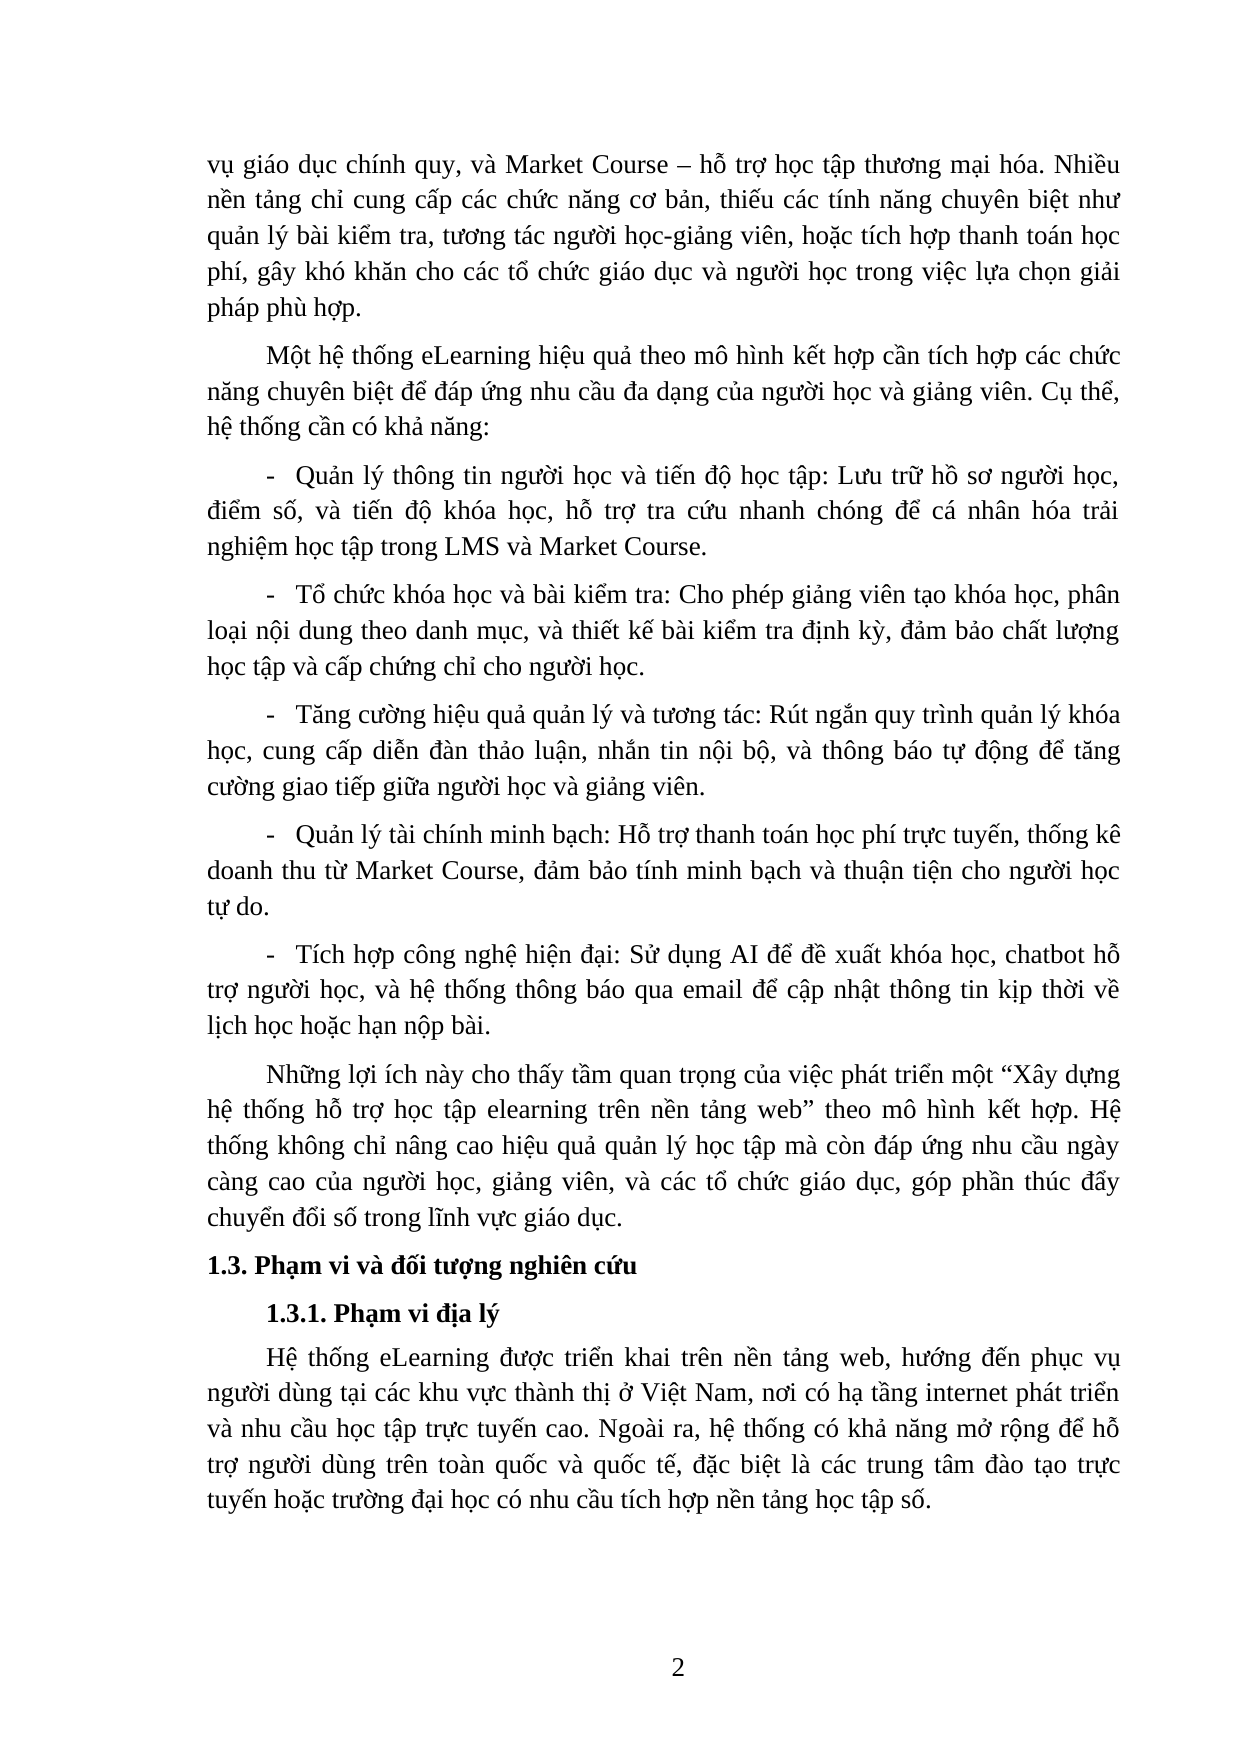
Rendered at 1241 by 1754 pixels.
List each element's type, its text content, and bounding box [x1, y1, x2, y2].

subtitle 1.3. Phạm vi và đối tượng nghiên cứu [207, 1249, 1122, 1280]
text Những lợi ích này cho thấy tầm quan trọng của việc phát triển một “Xây dựng hệ thống hỗ trợ học tập elearning trên nền tảng web” theo mô hình kết hợp. Hệ thống không chỉ nâng cao hiệu quả quản lý học tập mà còn đáp ứng nhu cầu ngày càng cao của người học, giảng viên, và các tổ chức giáo dục, góp phần thúc đẩy chuyển đổi số trong lĩnh vực giáo dục. [207, 1058, 1121, 1232]
list Quản lý tài chính minh bạch: Hỗ trợ thanh toán học phí trực tuyến, thống kê doanh thu từ Market Course, đảm bảo tính minh bạch và thuận tiện cho người học tự do. [207, 818, 1121, 921]
list Tổ chức khóa học và bài kiểm tra: Cho phép giảng viên tạo khóa học, phân loại nội dung theo danh mục, và thiết kế bài kiểm tra định kỳ, đảm bảo chất lượng học tập và cấp chứng chỉ cho người học. [207, 578, 1121, 681]
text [207, 148, 1121, 322]
list Tăng cường hiệu quả quản lý và tương tác: Rút ngắn quy trình quản lý khóa học, cung cấp diễn đàn thảo luận, nhắn tin nội bộ, và thông báo tự động để tăng cường giao tiếp giữa người học và giảng viên. [207, 698, 1121, 801]
text Một hệ thống eLearning hiệu quả theo mô hình kết hợp cần tích hợp các chức năng chuyên biệt để đáp ứng nhu cầu đa dạng của người học và giảng viên. Cụ thể, hệ thống cần có khả năng: [207, 339, 1121, 442]
list Tích hợp công nghệ hiện đại: Sử dụng AI để đề xuất khóa học, chatbot hỗ trợ người học, và hệ thống thông báo qua email để cập nhật thông tin kịp thời về lịch học hoặc hạn nộp bài. [207, 938, 1121, 1041]
text Hệ thống eLearning được triển khai trên nền tảng web, hướng đến phục vụ người dùng tại các khu vực thành thị ở Việt Nam, nơi có hạ tầng internet phát triển và nhu cầu học tập trực tuyến cao. Ngoài ra, hệ thống có khả năng mở rộng để hỗ trợ người dùng trên toàn quốc và quốc tế, đặc biệt là các trung tâm đào tạo trực tuyến hoặc trường đại học có nhu cầu tích hợp nền tảng học tập số. [207, 1341, 1122, 1515]
list Quản lý thông tin người học và tiến độ học tập: Lưu trữ hồ sơ người học, điểm số, và tiến độ khóa học, hỗ trợ tra cứu nhanh chóng để cá nhân hóa trải nghiệm học tập trong LMS và Market Course. [207, 459, 1121, 561]
subtitle 1.3.1. Phạm vi địa lý [207, 1297, 1122, 1328]
